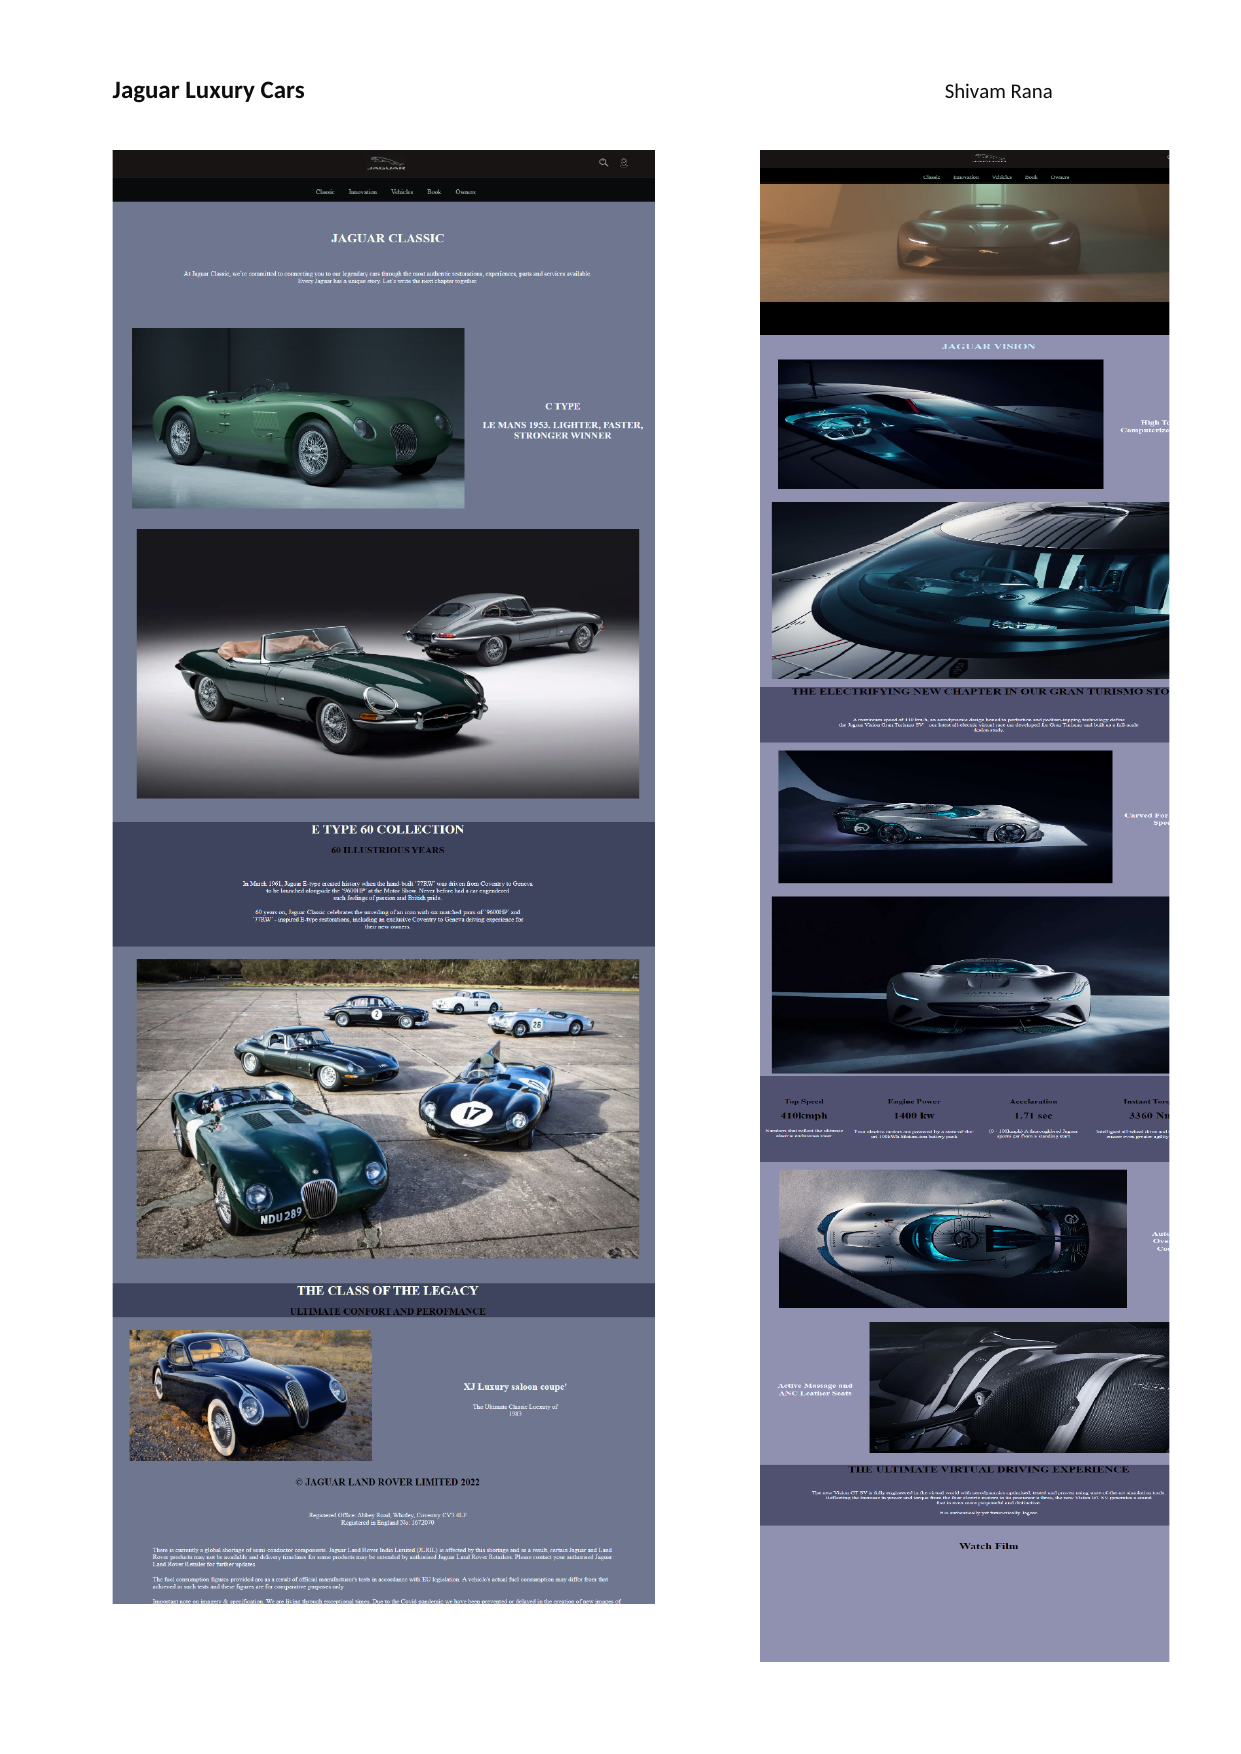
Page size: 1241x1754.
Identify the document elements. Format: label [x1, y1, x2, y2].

picture [760, 150, 1170, 1662]
picture [112, 150, 655, 1604]
